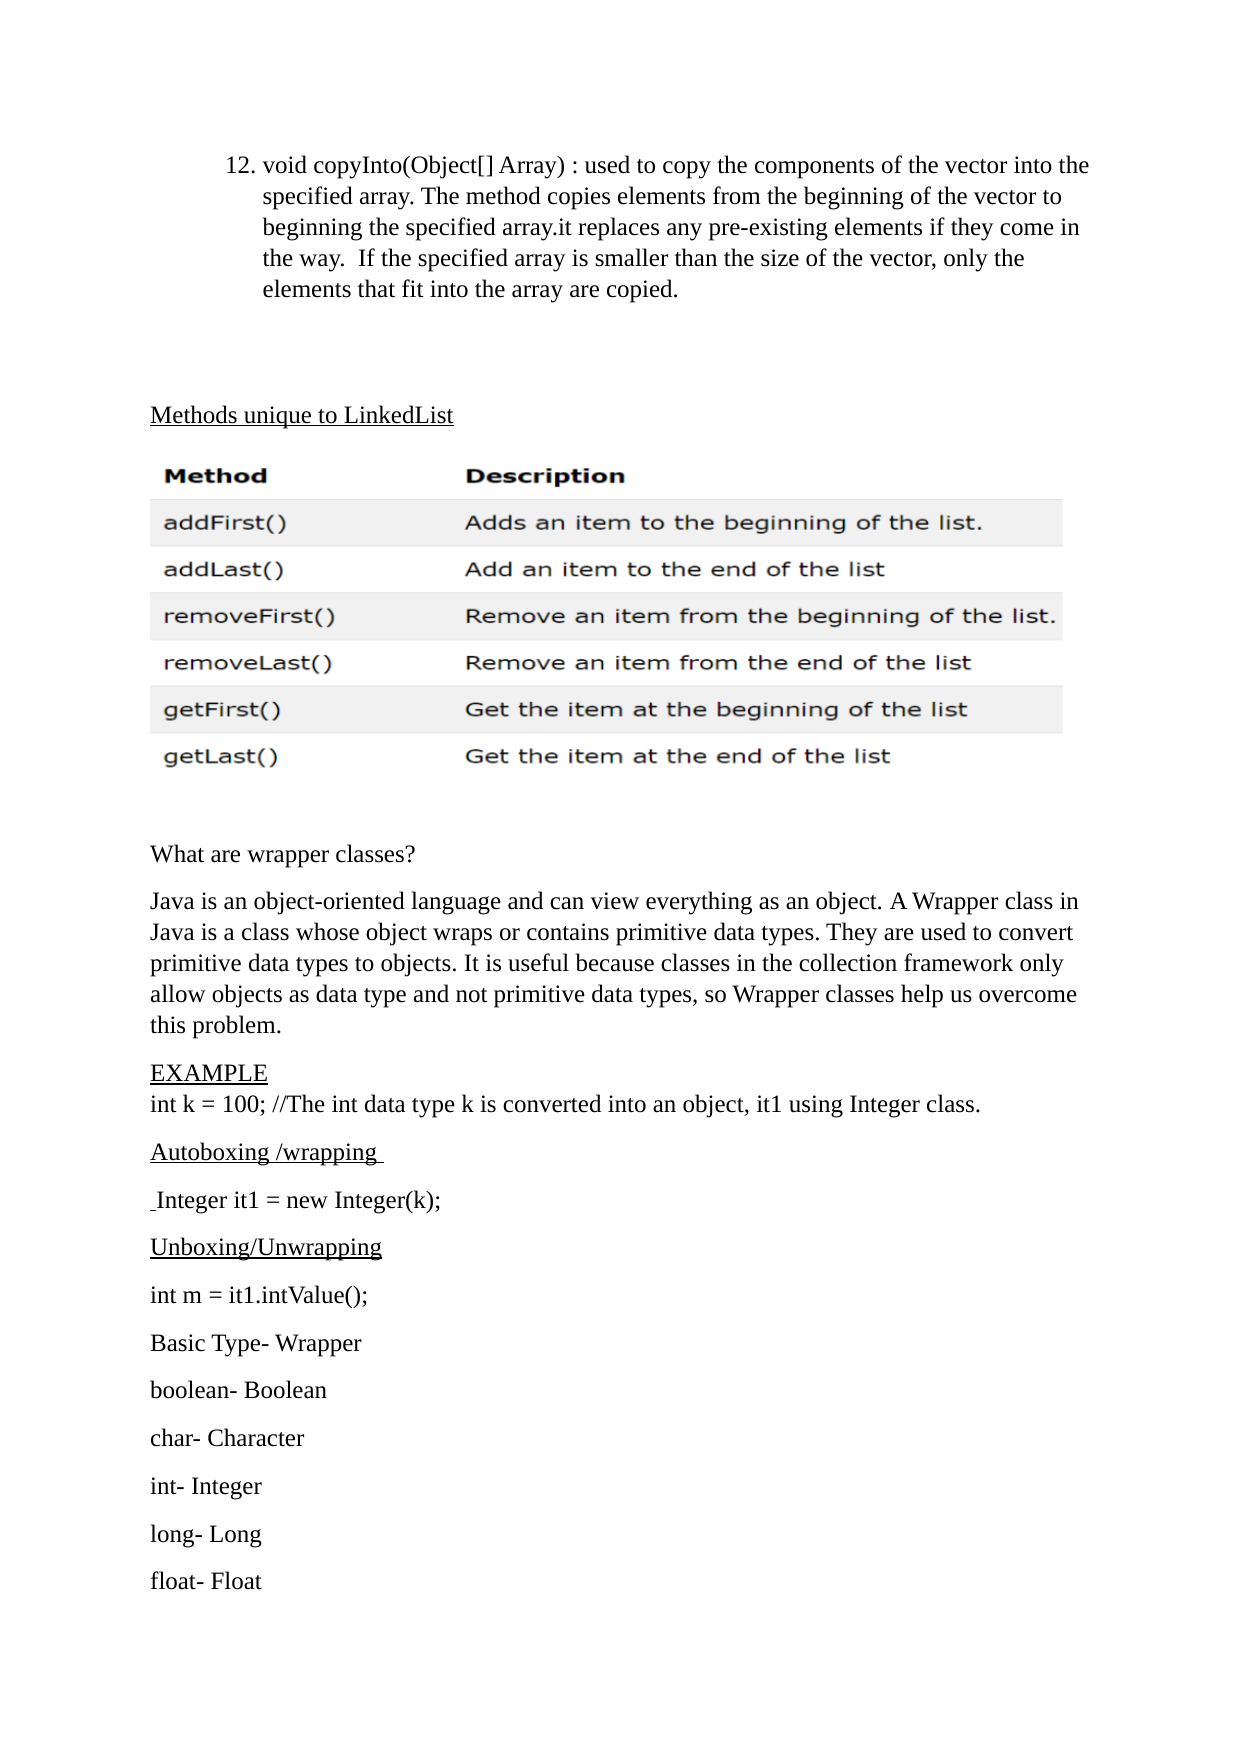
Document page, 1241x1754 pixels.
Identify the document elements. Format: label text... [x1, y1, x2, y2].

text EXAMPLE int k = 100; //The int data type k is converted into an object, it1 using Integer class. [150, 1058, 1090, 1118]
text char- Character [150, 1423, 1090, 1452]
text Unboxing/Unwrapping [150, 1232, 1090, 1261]
text float- Float [150, 1566, 1090, 1595]
text Integer it1 = new Integer(k); [150, 1185, 1090, 1213]
picture [150, 456, 1063, 773]
text What are wrapper classes? [150, 839, 1090, 867]
list void copyInto(Object[] Array) : used to copy the components of the vector into the specified array. The method copies elements from the beginning of the vector to beginning the specified array.it replaces any pre-existing elements if they come in the way. If the specified array is smaller than the size of the vector, only the elements that fit into the array are copied. [225, 150, 1090, 303]
text Java is an object-oriented language and can view everything as an object. A Wrapper class in Java is a class whose object wraps or contains primitive data types. They are used to convert primitive data types to objects. It is useful because classes in the collection framework only allow objects as data type and not primitive data types, so Wrapper classes help us overcome this problem. [150, 886, 1090, 1039]
text int m = it1.intValue(); [150, 1280, 1090, 1309]
text int- Integer [150, 1471, 1090, 1500]
text Autoboxing /wrapping [150, 1137, 1090, 1166]
text Basic Type- Wrapper [150, 1328, 1090, 1357]
text long- Long [150, 1519, 1090, 1547]
text boolean- Boolean [150, 1376, 1090, 1404]
text Methods unique to LinkedList [150, 400, 1090, 428]
